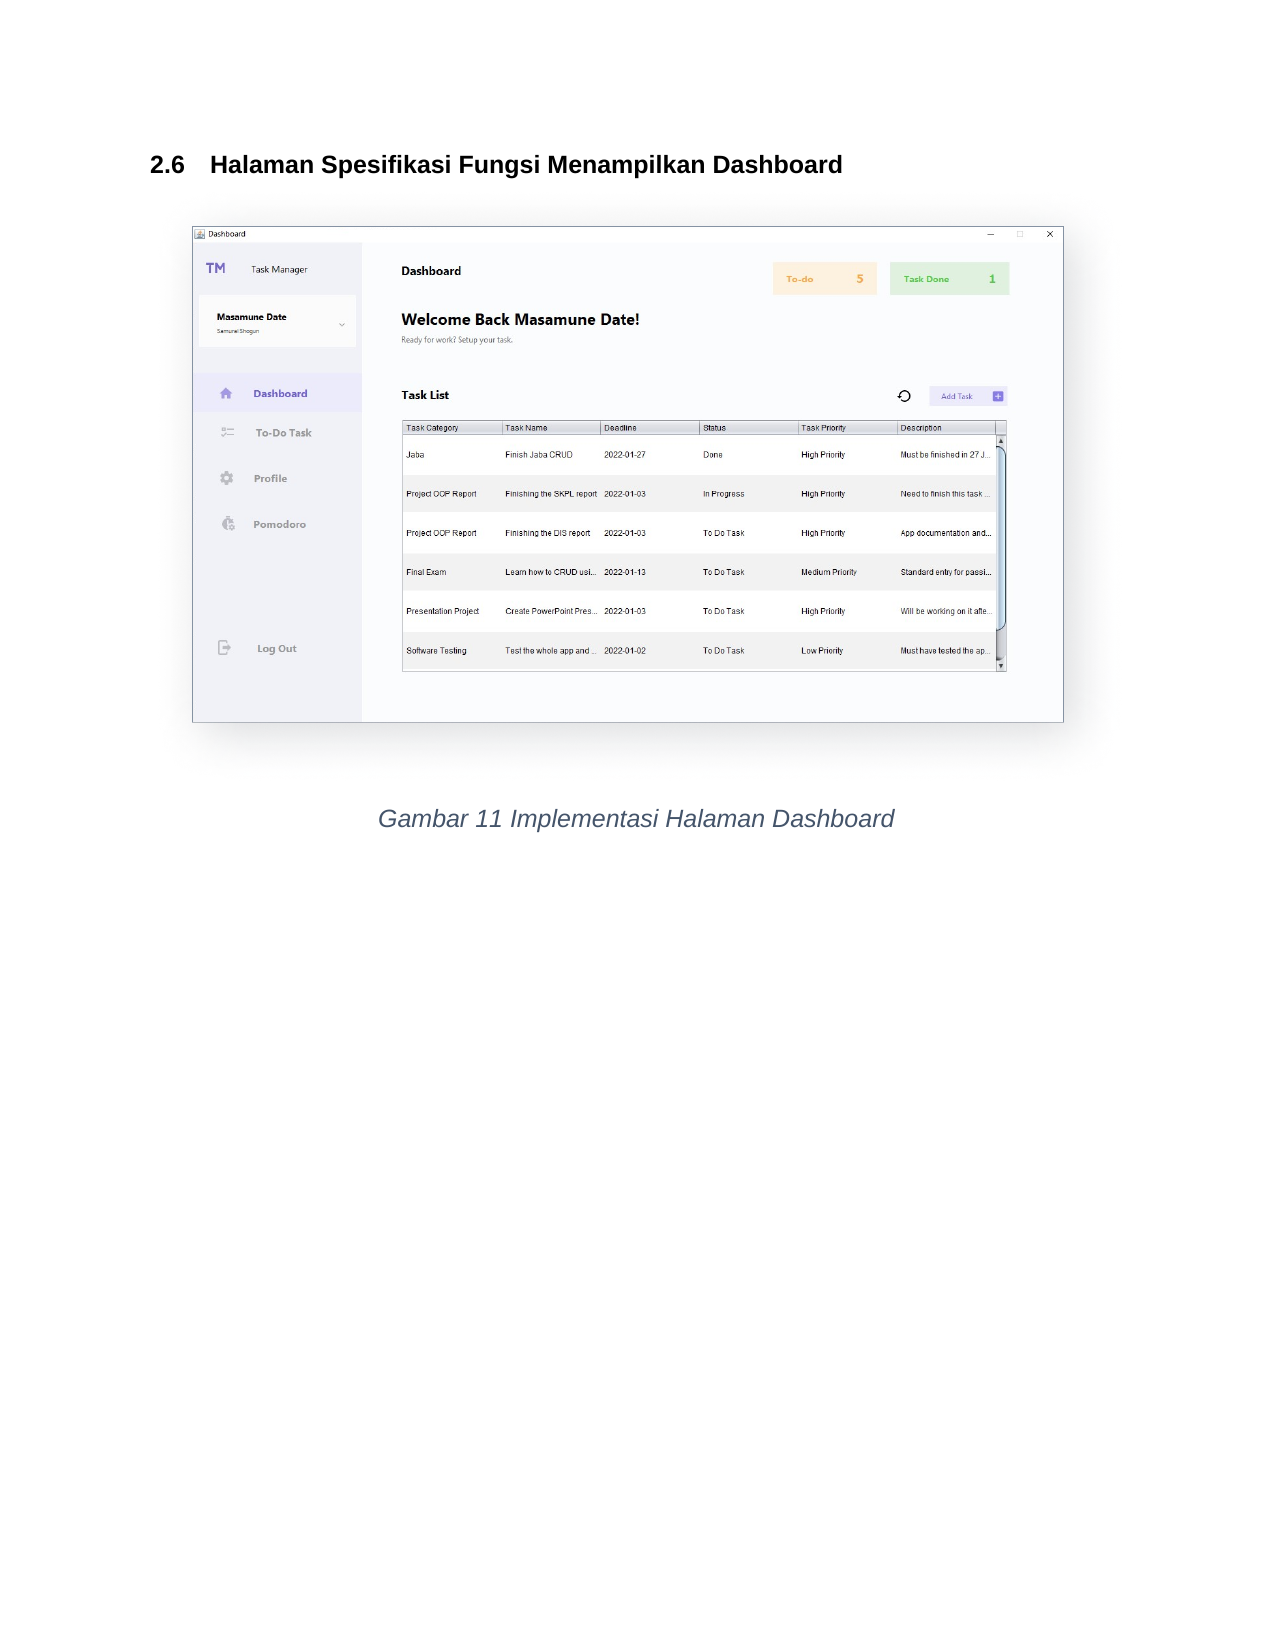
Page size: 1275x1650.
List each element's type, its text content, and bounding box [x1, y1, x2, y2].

text Gambar 11 Implementasi Halaman Dashboard [150, 804, 1125, 833]
subtitle Halaman Spesifikasi Fungsi Menampilkan Dashboard [150, 150, 1125, 179]
picture [150, 185, 1125, 785]
